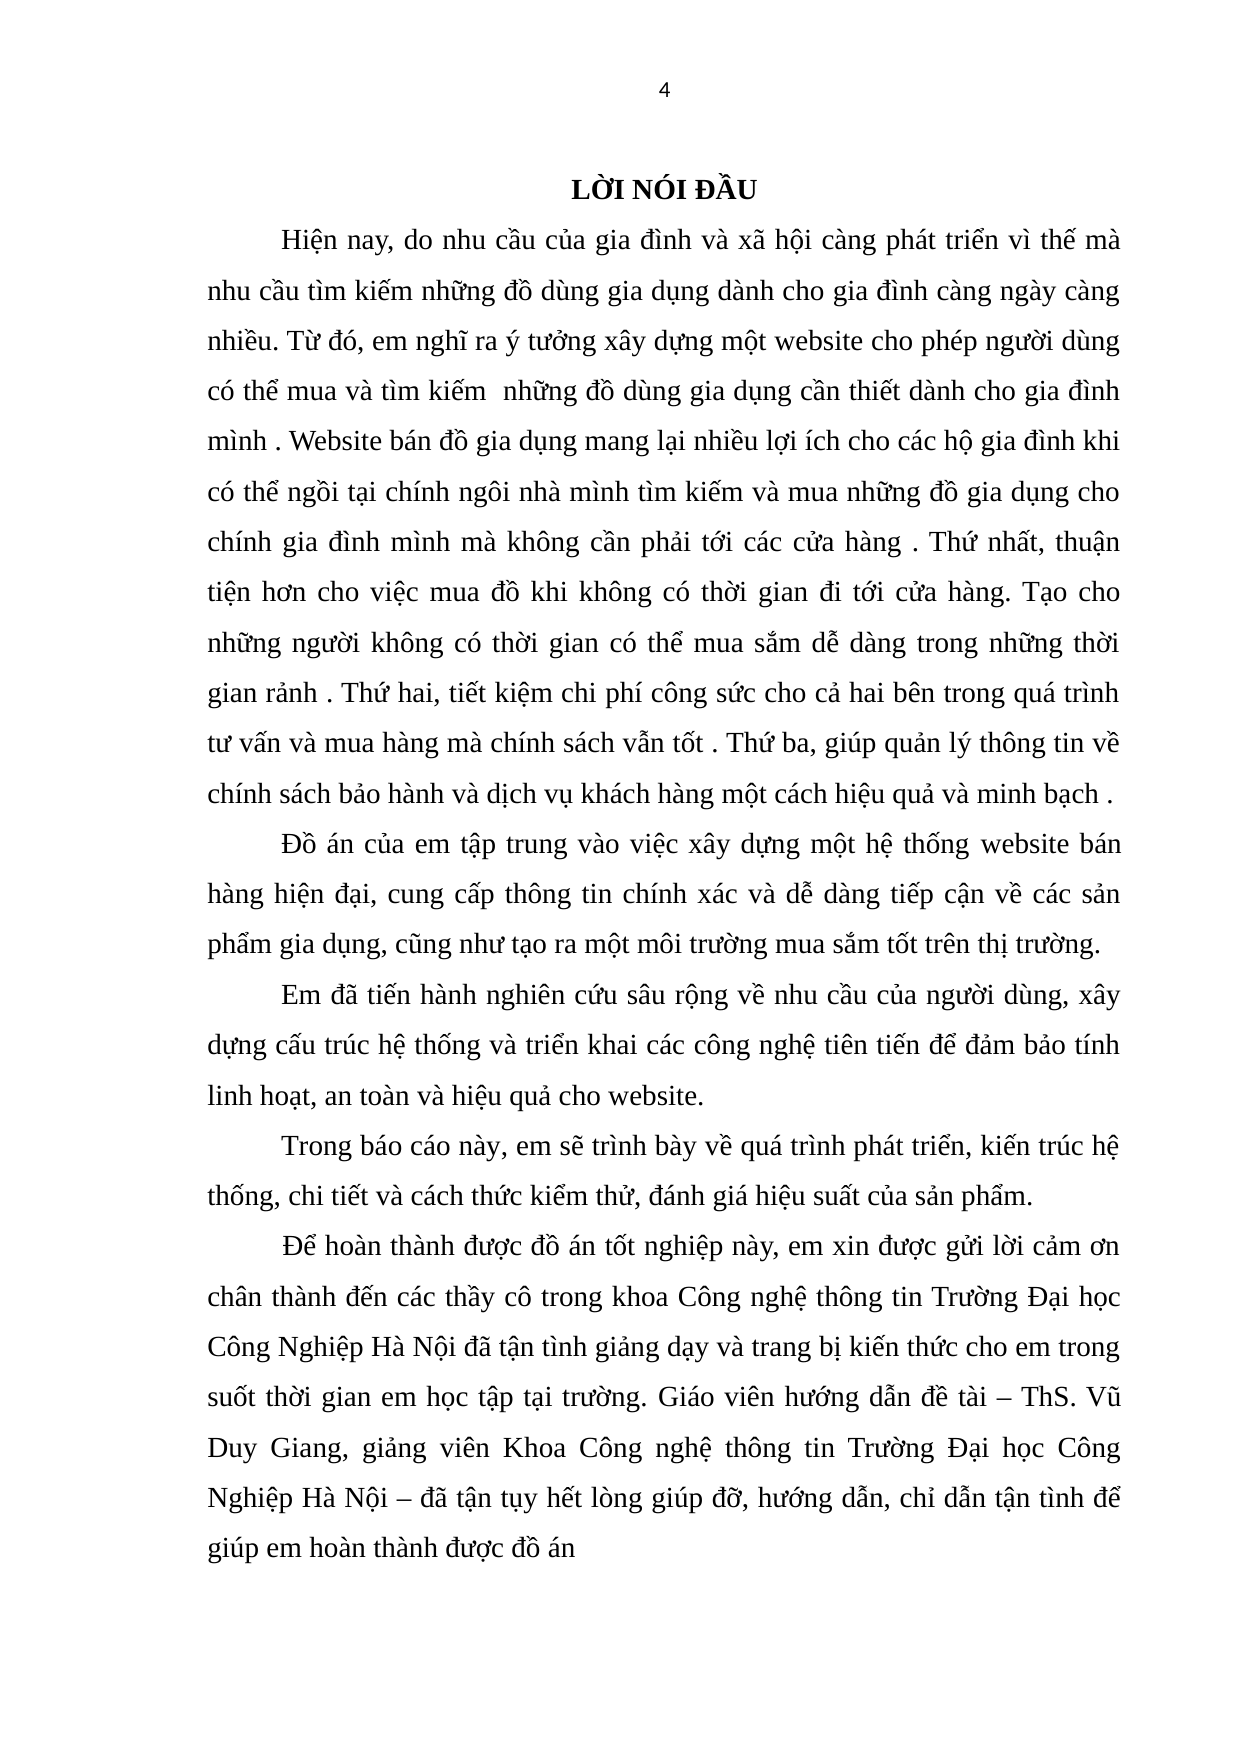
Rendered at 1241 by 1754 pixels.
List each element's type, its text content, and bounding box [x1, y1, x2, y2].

text Để hoàn thành được đồ án tốt nghiệp này, em xin được gửi lời cảm ơn chân thành đến các thầy cô trong khoa Công nghệ thông tin Trường Đại học Công Nghiệp Hà Nội đã tận tình giảng dạy và trang bị kiến thức cho em trong suốt thời gian em học tập tại trường. Giáo viên hướng dẫn đề tài – ThS. Vũ Duy Giang, giảng viên Khoa Công nghệ thông tin Trường Đại học Công Nghiệp Hà Nội – đã tận tụy hết lòng giúp đỡ, hướng dẫn, chỉ dẫn tận tình để giúp em hoàn thành được đồ án [207, 1228, 1122, 1564]
text Hiện nay, do nhu cầu của gia đình và xã hội càng phát triển vì thế mà nhu cầu tìm kiếm những đồ dùng gia dụng dành cho gia đình càng ngày càng nhiều. Từ đó, em nghĩ ra ý tưởng xây dựng một website cho phép người dùng có thể mua và tìm kiếm những đồ dùng gia dụng cần thiết dành cho gia đình mình . Website bán đồ gia dụng mang lại nhiều lợi ích cho các hộ gia đình khi có thể ngồi tại chính ngôi nhà mình tìm kiếm và mua những đồ gia dụng cho chính gia đình mình mà không cần phải tới các cửa hàng . Thứ nhất, thuận tiện hơn cho việc mua đồ khi không có thời gian đi tới cửa hàng. Tạo cho những người không có thời gian có thể mua sắm dễ dàng trong những thời gian rảnh . Thứ hai, tiết kiệm chi phí công sức cho cả hai bên trong quá trình tư vấn và mua hàng mà chính sách vẫn tốt . Thứ ba, giúp quản lý thông tin về chính sách bảo hành và dịch vụ khách hàng một cách hiệu quả và minh bạch . [207, 222, 1122, 809]
text Trong báo cáo này, em sẽ trình bày về quá trình phát triển, kiến trúc hệ thống, chi tiết và cách thức kiểm thử, đánh giá hiệu suất của sản phẩm. [207, 1128, 1122, 1212]
text Em đã tiến hành nghiên cứu sâu rộng về nhu cầu của người dùng, xây dựng cấu trúc hệ thống và triển khai các công nghệ tiên tiến để đảm bảo tính linh hoạt, an toàn và hiệu quả cho website. [207, 977, 1122, 1111]
text Đồ án của em tập trung vào việc xây dựng một hệ thống website bán hàng hiện đại, cung cấp thông tin chính xác và dễ dàng tiếp cận về các sản phẩm gia dụng, cũng như tạo ra một môi trường mua sắm tốt trên thị trường. [207, 826, 1122, 960]
subtitle LỜI NÓI ĐẦU [207, 172, 1122, 206]
